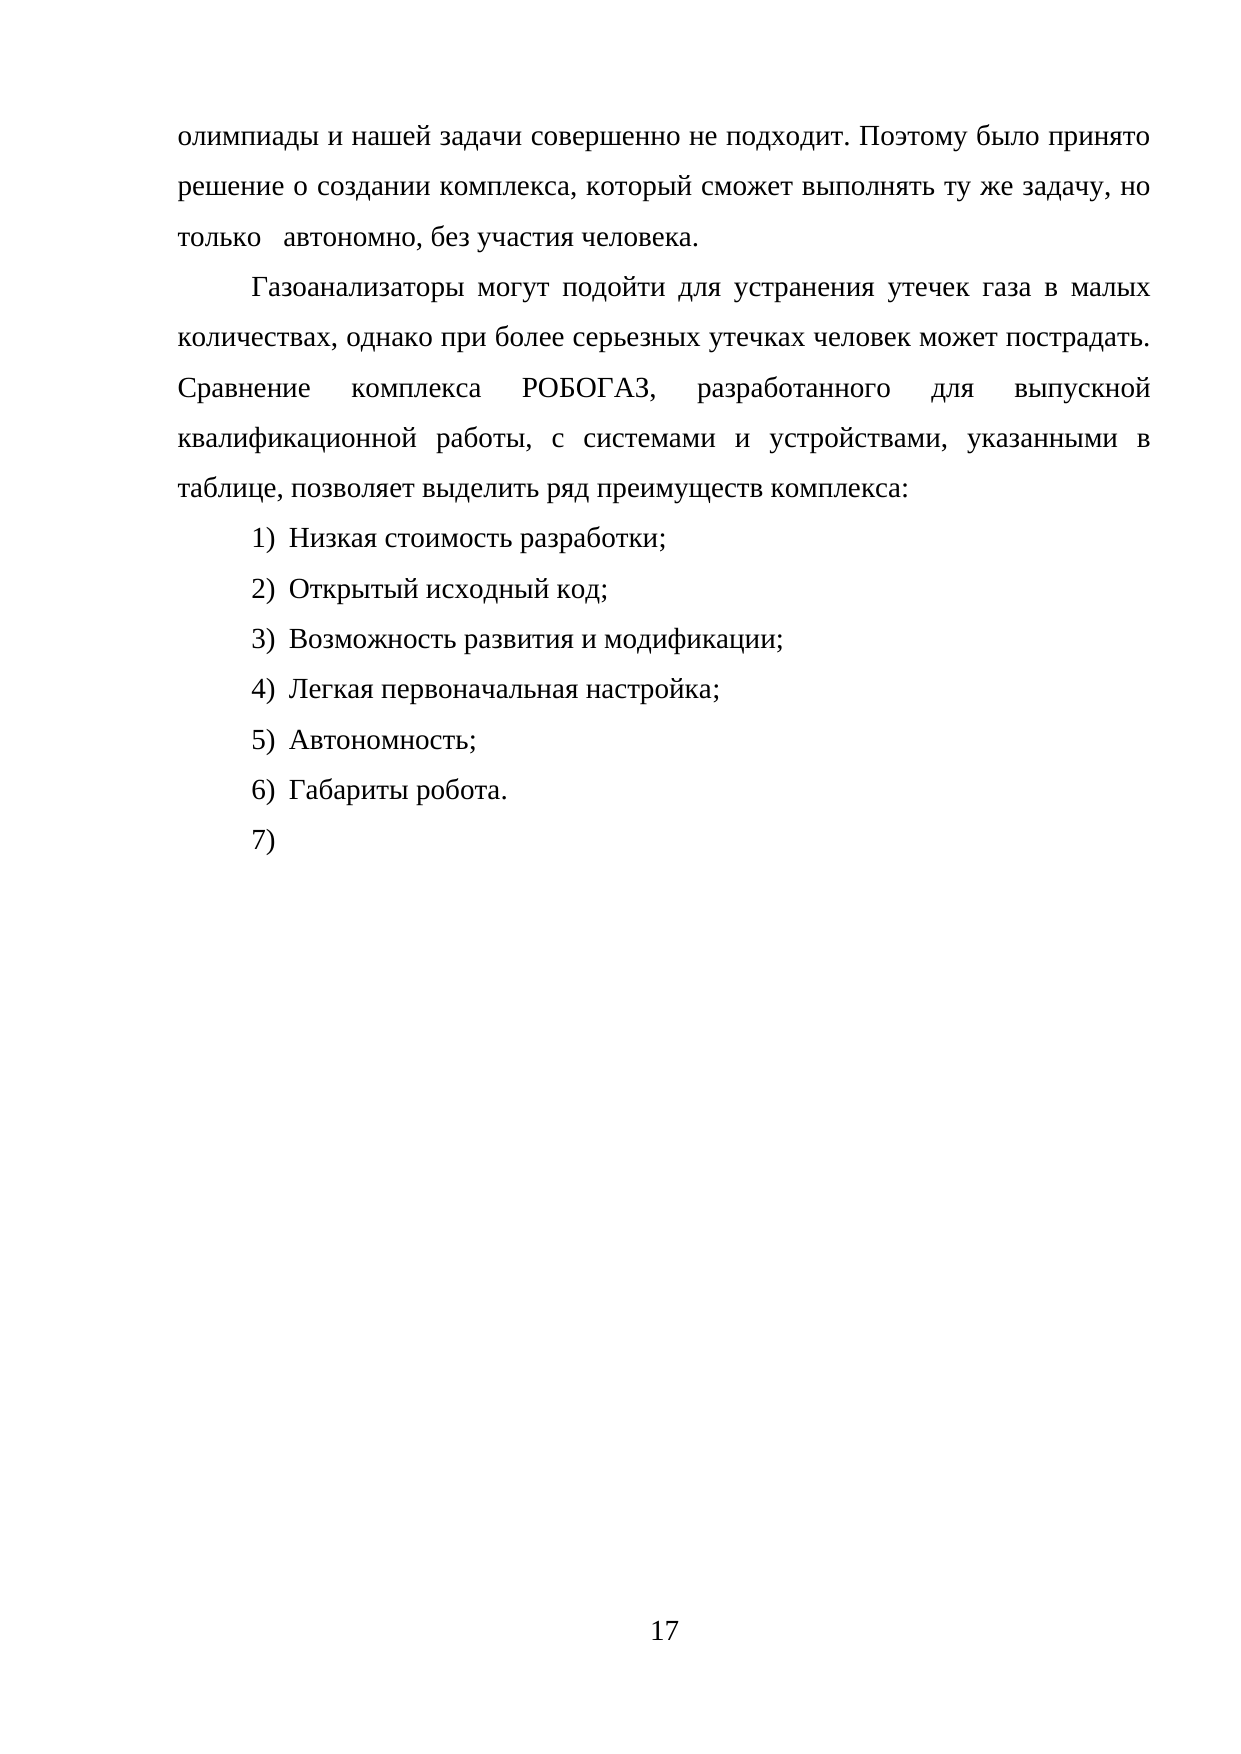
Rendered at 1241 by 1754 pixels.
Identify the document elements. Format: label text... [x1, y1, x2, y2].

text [177, 118, 1152, 252]
list Низкая стоимость разработки; [251, 521, 1152, 554]
list Легкая первоначальная настройка; [251, 672, 1152, 705]
list Газоанализаторы могут подойти для устранения утечек газа в малых количествах, однако при более серьезных утечках человек может пострадать. Сравнение комплекса РОБОГАЗ, разработанного для выпускной квалификационной работы, с системами и устройствами, указанными в таблице, позволяет выделить ряд преимуществ комплекса: [177, 269, 1152, 504]
list Габариты робота. [251, 772, 1152, 806]
list Возможность развития и модификации; [251, 621, 1152, 655]
list Открытый исходный код; [251, 571, 1152, 604]
list Автономность; [251, 722, 1152, 755]
